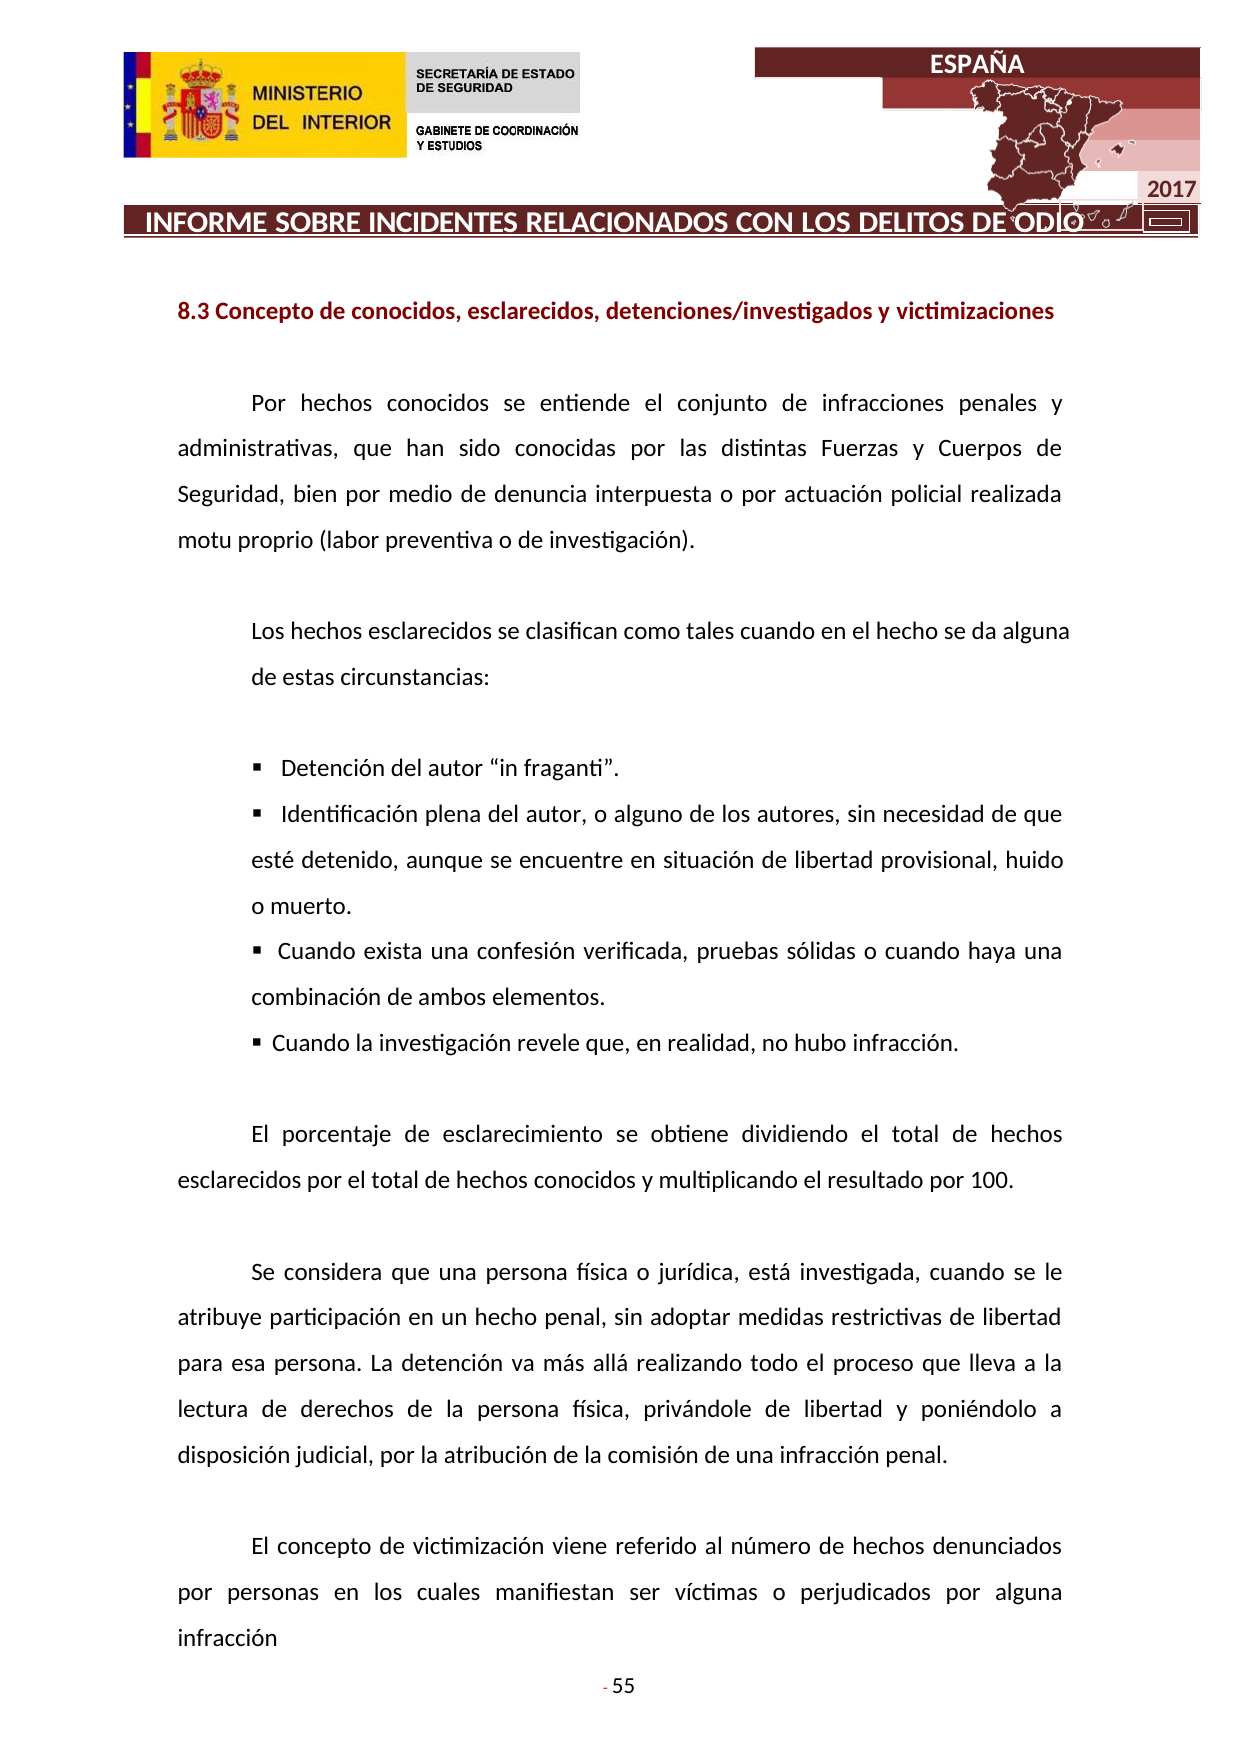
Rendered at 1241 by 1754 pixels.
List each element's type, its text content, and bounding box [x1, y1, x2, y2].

list Detención del autor “in fraganti”. [251, 753, 1148, 783]
subtitle Concepto de conocidos, esclarecidos, detenciones/investigados y victimizaciones [177, 295, 1148, 326]
text El concepto de victimización viene referido al número de hechos denunciados por personas en los cuales manifiestan ser víctimas o perjudicados por alguna infracción [177, 1530, 1063, 1652]
picture [970, 79, 1144, 233]
list Cuando exista una confesión verificada, pruebas sólidas o cuando haya una combinación de ambos elementos. [251, 936, 1063, 1012]
text Los hechos esclarecidos se clasifican como tales cuando en el hecho se da alguna de estas circunstancias: [251, 615, 1073, 692]
picture [123, 52, 580, 158]
text Se considera que una persona física o jurídica, está investigada, cuando se le atribuye participación en un hecho penal, sin adoptar medidas restrictivas de libertad para esa persona. La detención va más allá realizando todo el proceso que lleva a la lectura de derechos de la persona física, privándole de libertad y poniéndolo a disposición judicial, por la atribución de la comisión de una infracción penal. [177, 1256, 1063, 1469]
text El porcentaje de esclarecimiento se obtiene dividiendo el total de hechos esclarecidos por el total de hechos conocidos y multiplicando el resultado por 100. [177, 1119, 1063, 1195]
list Identificación plena del autor, o alguno de los autores, sin necesidad de que esté detenido, aunque se encuentre en situación de libertad provisional, huido o muerto. [251, 798, 1063, 920]
text Por hechos conocidos se entiende el conjunto de infracciones penales y administrativas, que han sido conocidas por las distintas Fuerzas y Cuerpos de Seguridad, bien por medio de denuncia interpuesta o por actuación policial realizada motu proprio (labor preventiva o de investigación). [177, 387, 1063, 554]
list Cuando la investigación revele que, en realidad, no hubo infracción. [251, 1027, 1148, 1057]
